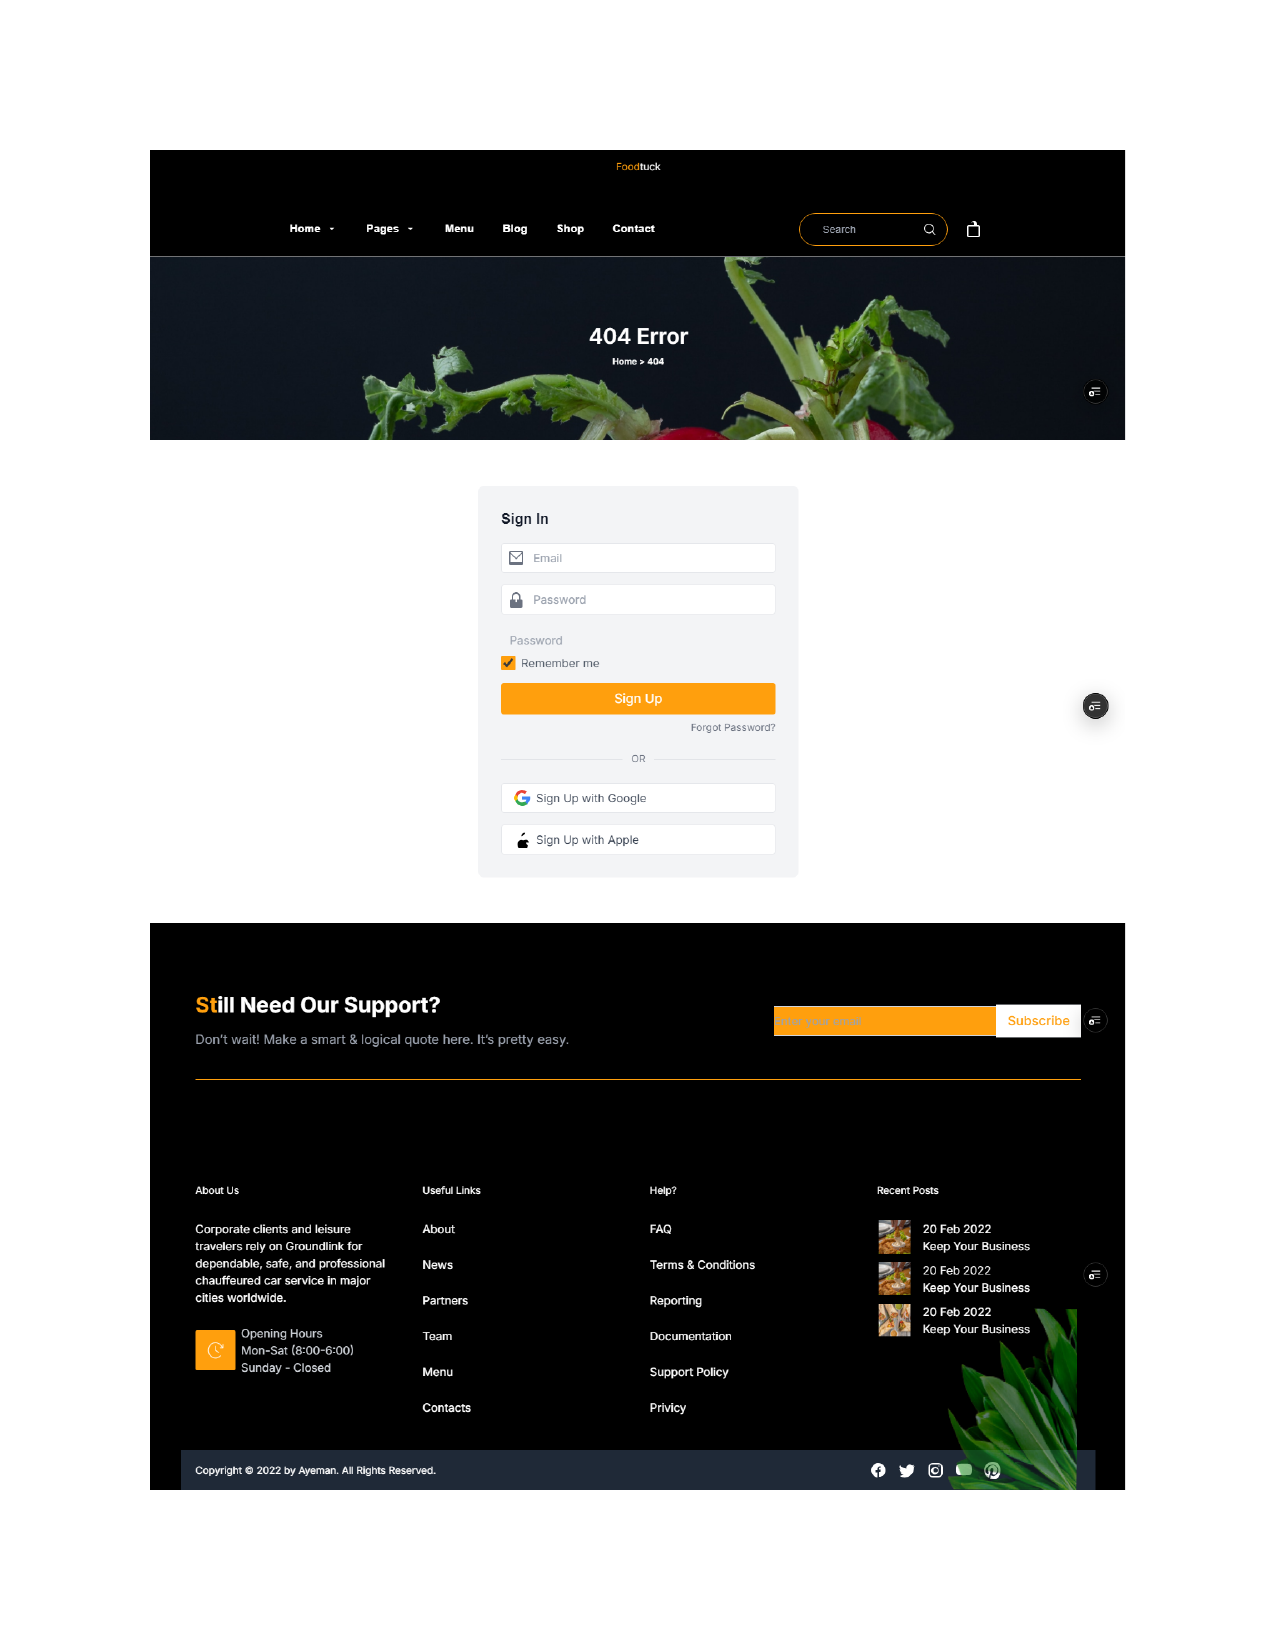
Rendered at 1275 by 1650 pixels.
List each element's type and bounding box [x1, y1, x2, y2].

picture [150, 150, 1125, 1490]
